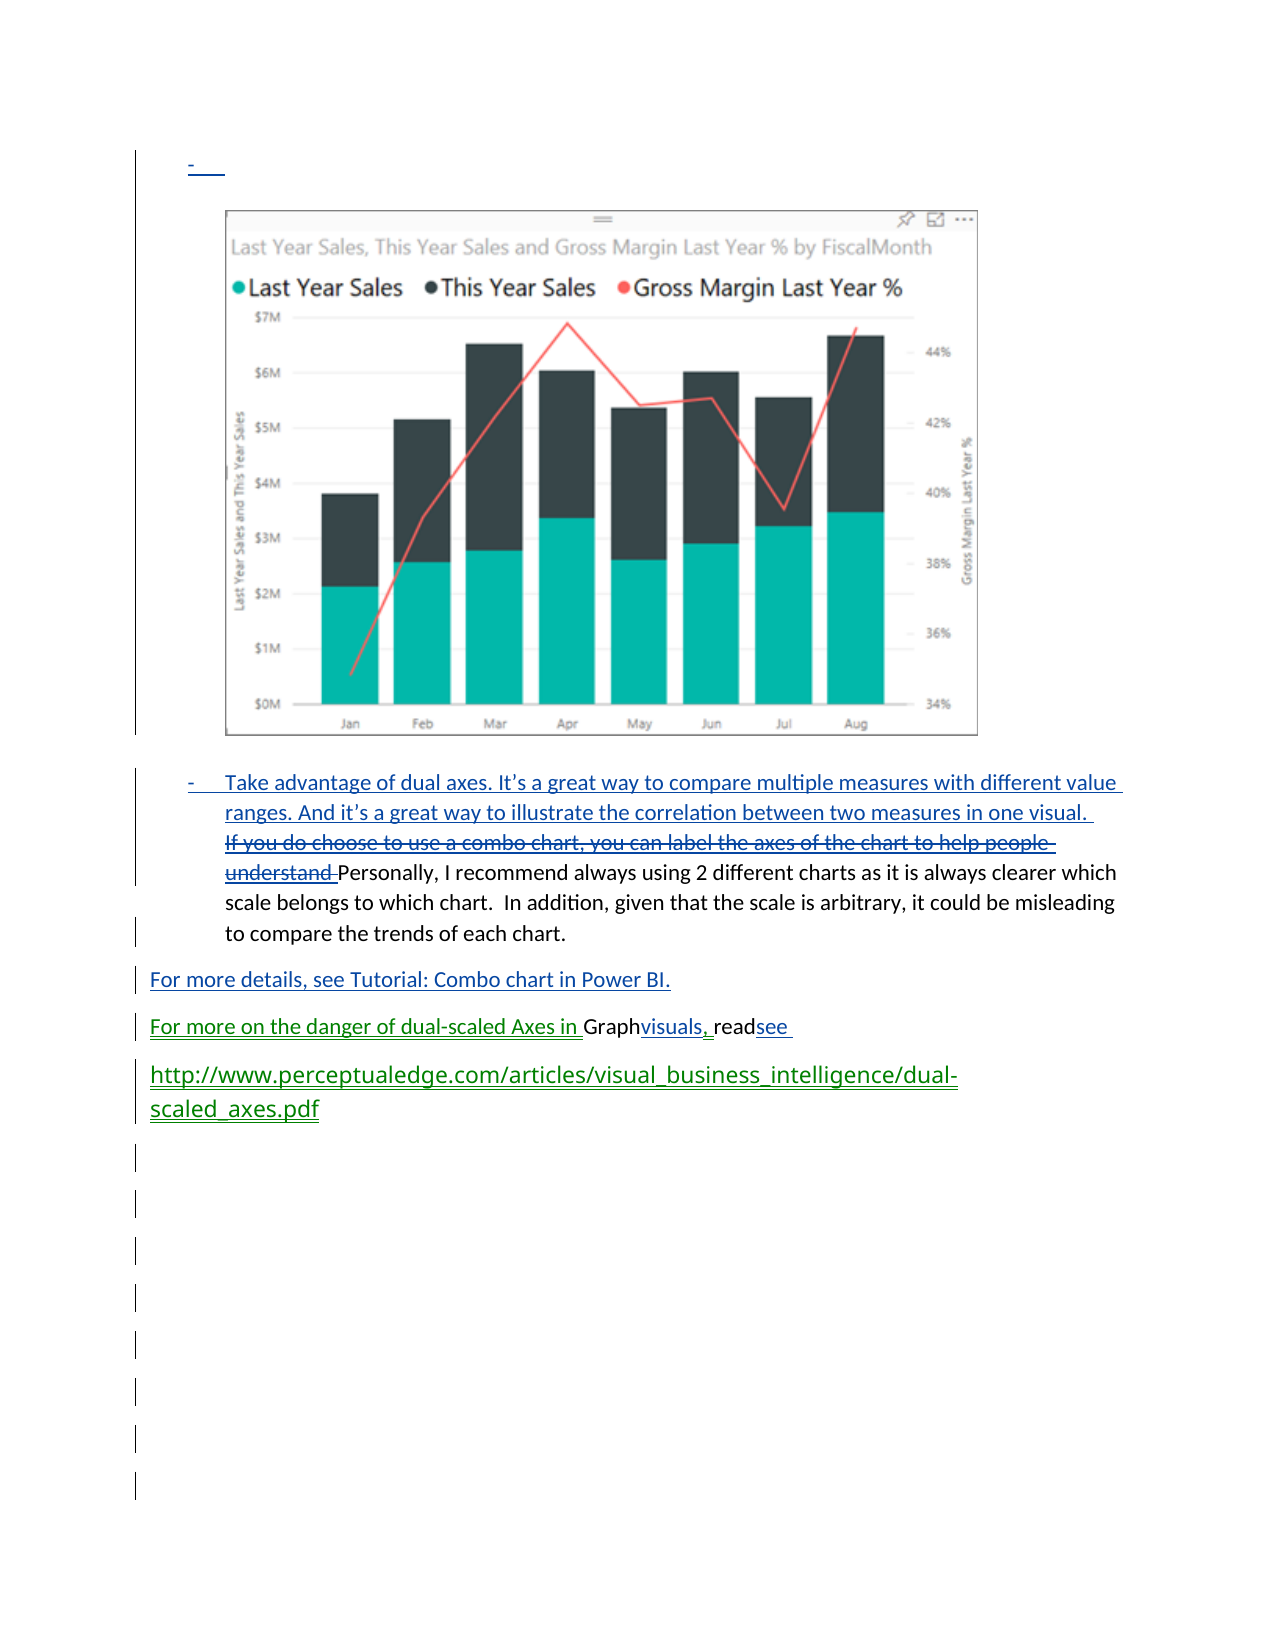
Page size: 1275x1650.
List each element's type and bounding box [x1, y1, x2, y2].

picture [225, 210, 978, 736]
